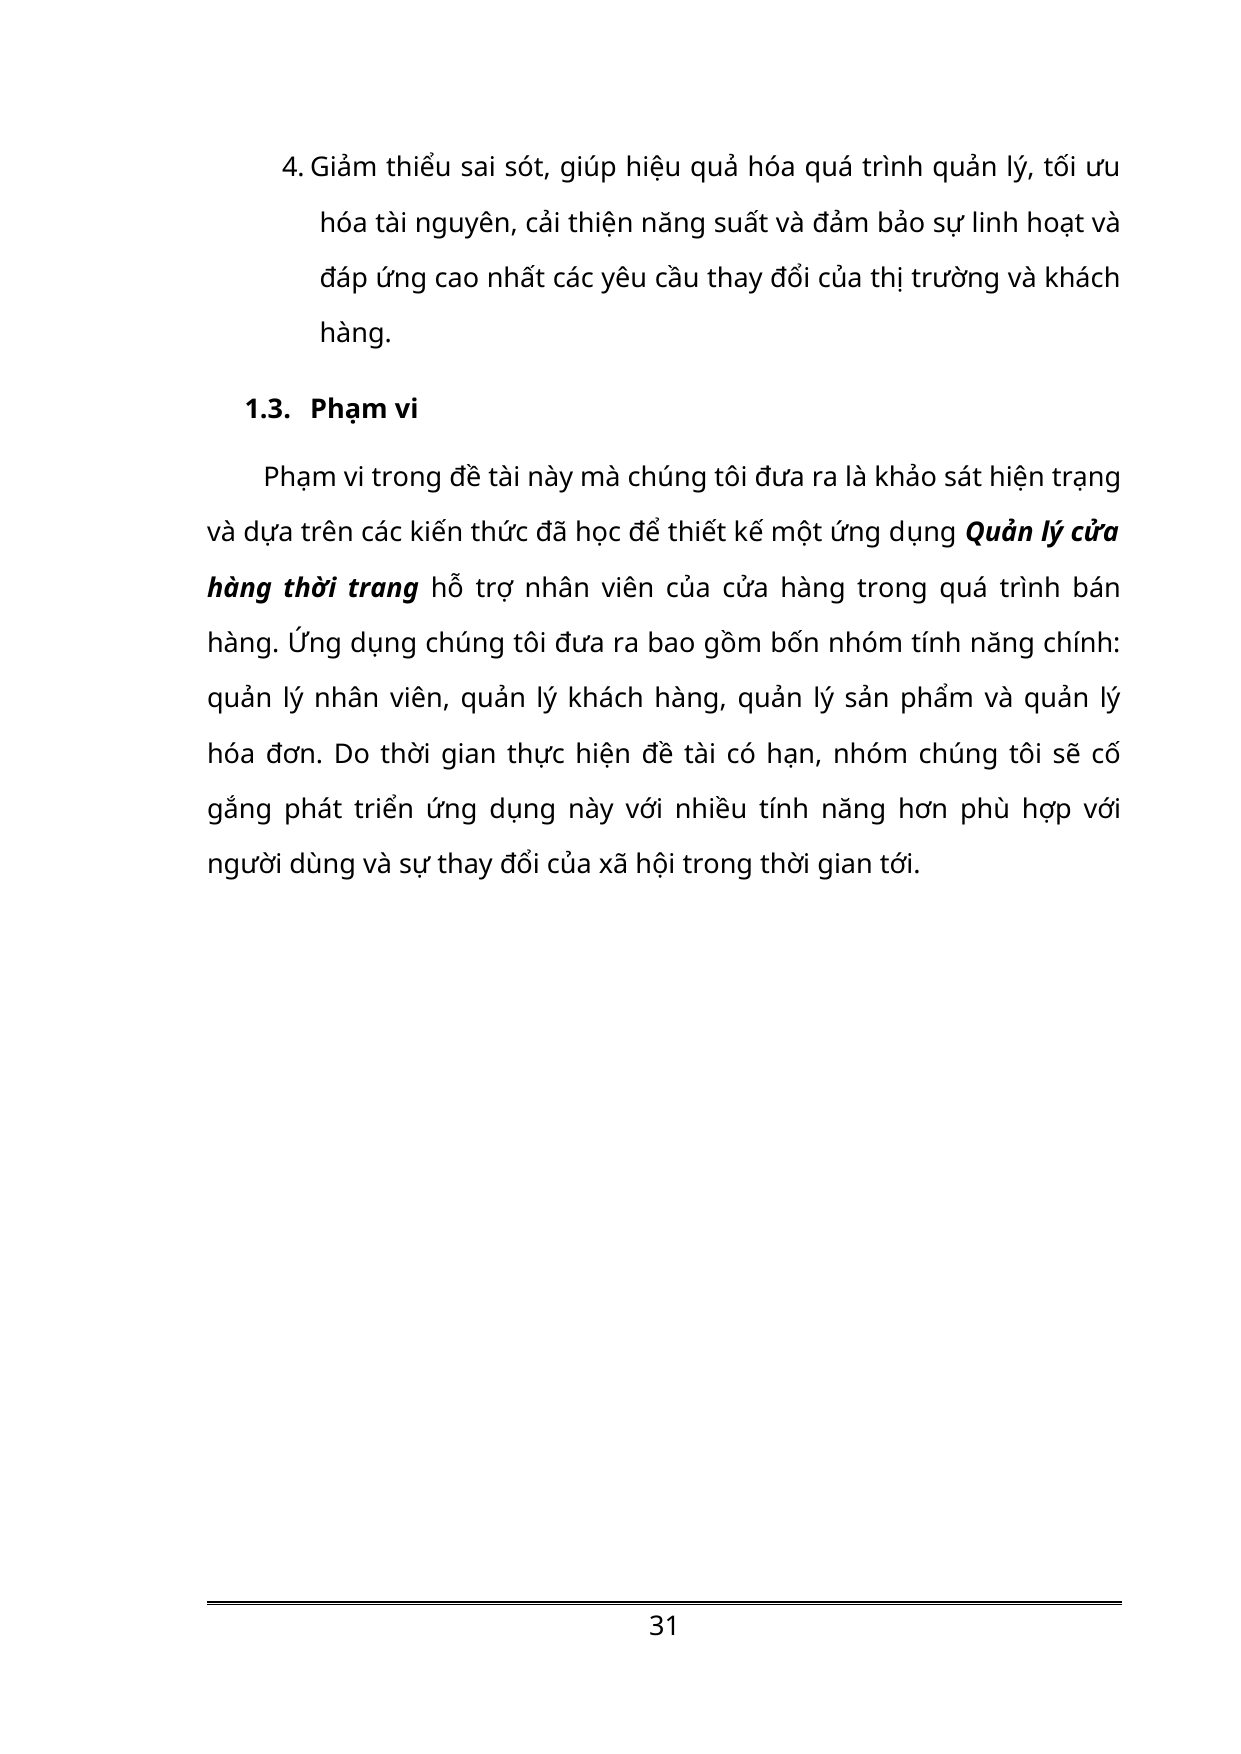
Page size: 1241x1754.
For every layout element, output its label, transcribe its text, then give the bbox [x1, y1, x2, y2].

subtitle Phạm vi [244, 390, 1122, 427]
text Phạm vi trong đề tài này mà chúng tôi đưa ra là khảo sát hiện trạng và dựa trên các kiến thức đã học để thiết kế một ứng dụng Quản lý cửa hàng thời trang hỗ trợ nhân viên của cửa hàng trong quá trình bán hàng. Ứng dụng chúng tôi đưa ra bao gồm bốn nhóm tính năng chính: quản lý nhân viên, quản lý khách hàng, quản lý sản phẩm và quản lý hóa đơn. Do thời gian thực hiện đề tài có hạn, nhóm chúng tôi sẽ cố gắng phát triển ứng dụng này với nhiều tính năng hơn phù hợp với người dùng và sự thay đổi của xã hội trong thời gian tới. [207, 458, 1122, 882]
list Giảm thiểu sai sót, giúp hiệu quả hóa quá trình quản lý, tối ưu hóa tài nguyên, cải thiện năng suất và đảm bảo sự linh hoạt và đáp ứng cao nhất các yêu cầu thay đổi của thị trường và khách hàng. [282, 148, 1122, 351]
